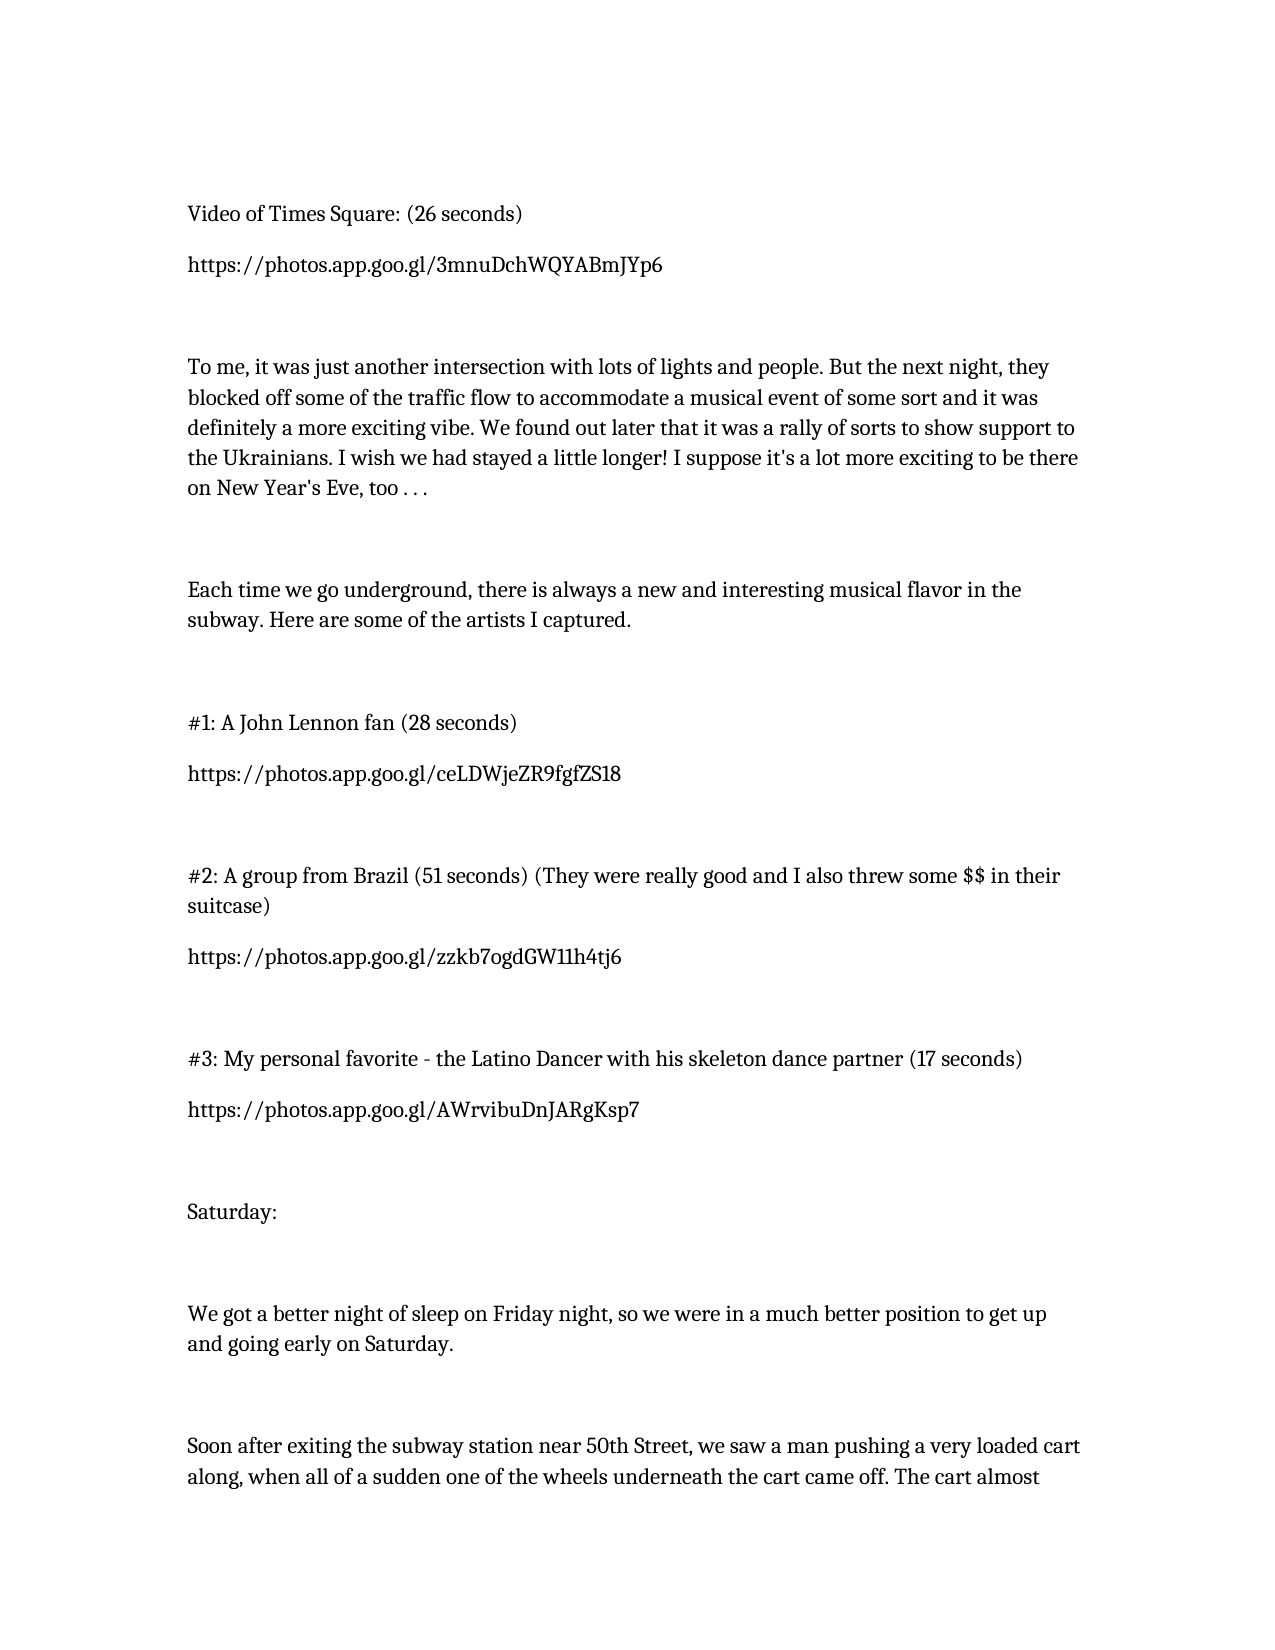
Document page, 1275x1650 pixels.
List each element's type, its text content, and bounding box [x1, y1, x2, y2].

text We got a better night of sleep on Friday night, so we were in a much better position to get up and going early on Saturday. [187, 1301, 1087, 1358]
text To me, it was just another intersection with lots of lights and people. But the next night, they blocked off some of the traffic flow to accommodate a musical event of some sort and it was definitely a more exciting vibe. We found out later that it was a rally of sorts to show support to the Ukrainians. I wish we had stayed a little longer! I suppose it's a lot more exciting to be there on New Year's Eve, too . . . [187, 354, 1087, 501]
text https://photos.app.goo.gl/zzkb7ogdGW11h4tj6 [187, 944, 1087, 970]
text https://photos.app.goo.gl/3mnuDchWQYABmJYp6 [187, 252, 1087, 278]
text #3: My personal favorite - the Latino Dancer with his skeleton dance partner (17 seconds) [187, 1046, 1087, 1072]
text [187, 1433, 1087, 1490]
text Video of Times Square: (26 seconds) [187, 201, 1087, 227]
text Each time we go underground, there is always a new and interesting musical flavor in the subway. Here are some of the artists I captured. [187, 577, 1087, 634]
text #2: A group from Brazil (51 seconds) (They were really good and I also threw some $$ in their suitcase) [187, 862, 1087, 919]
text https://photos.app.goo.gl/AWrvibuDnJARgKsp7 [187, 1097, 1087, 1123]
text Saturday: [187, 1199, 1087, 1225]
text #1: A John Lennon fan (28 seconds) [187, 709, 1087, 736]
text https://photos.app.goo.gl/ceLDWjeZR9fgfZS18 [187, 760, 1087, 787]
